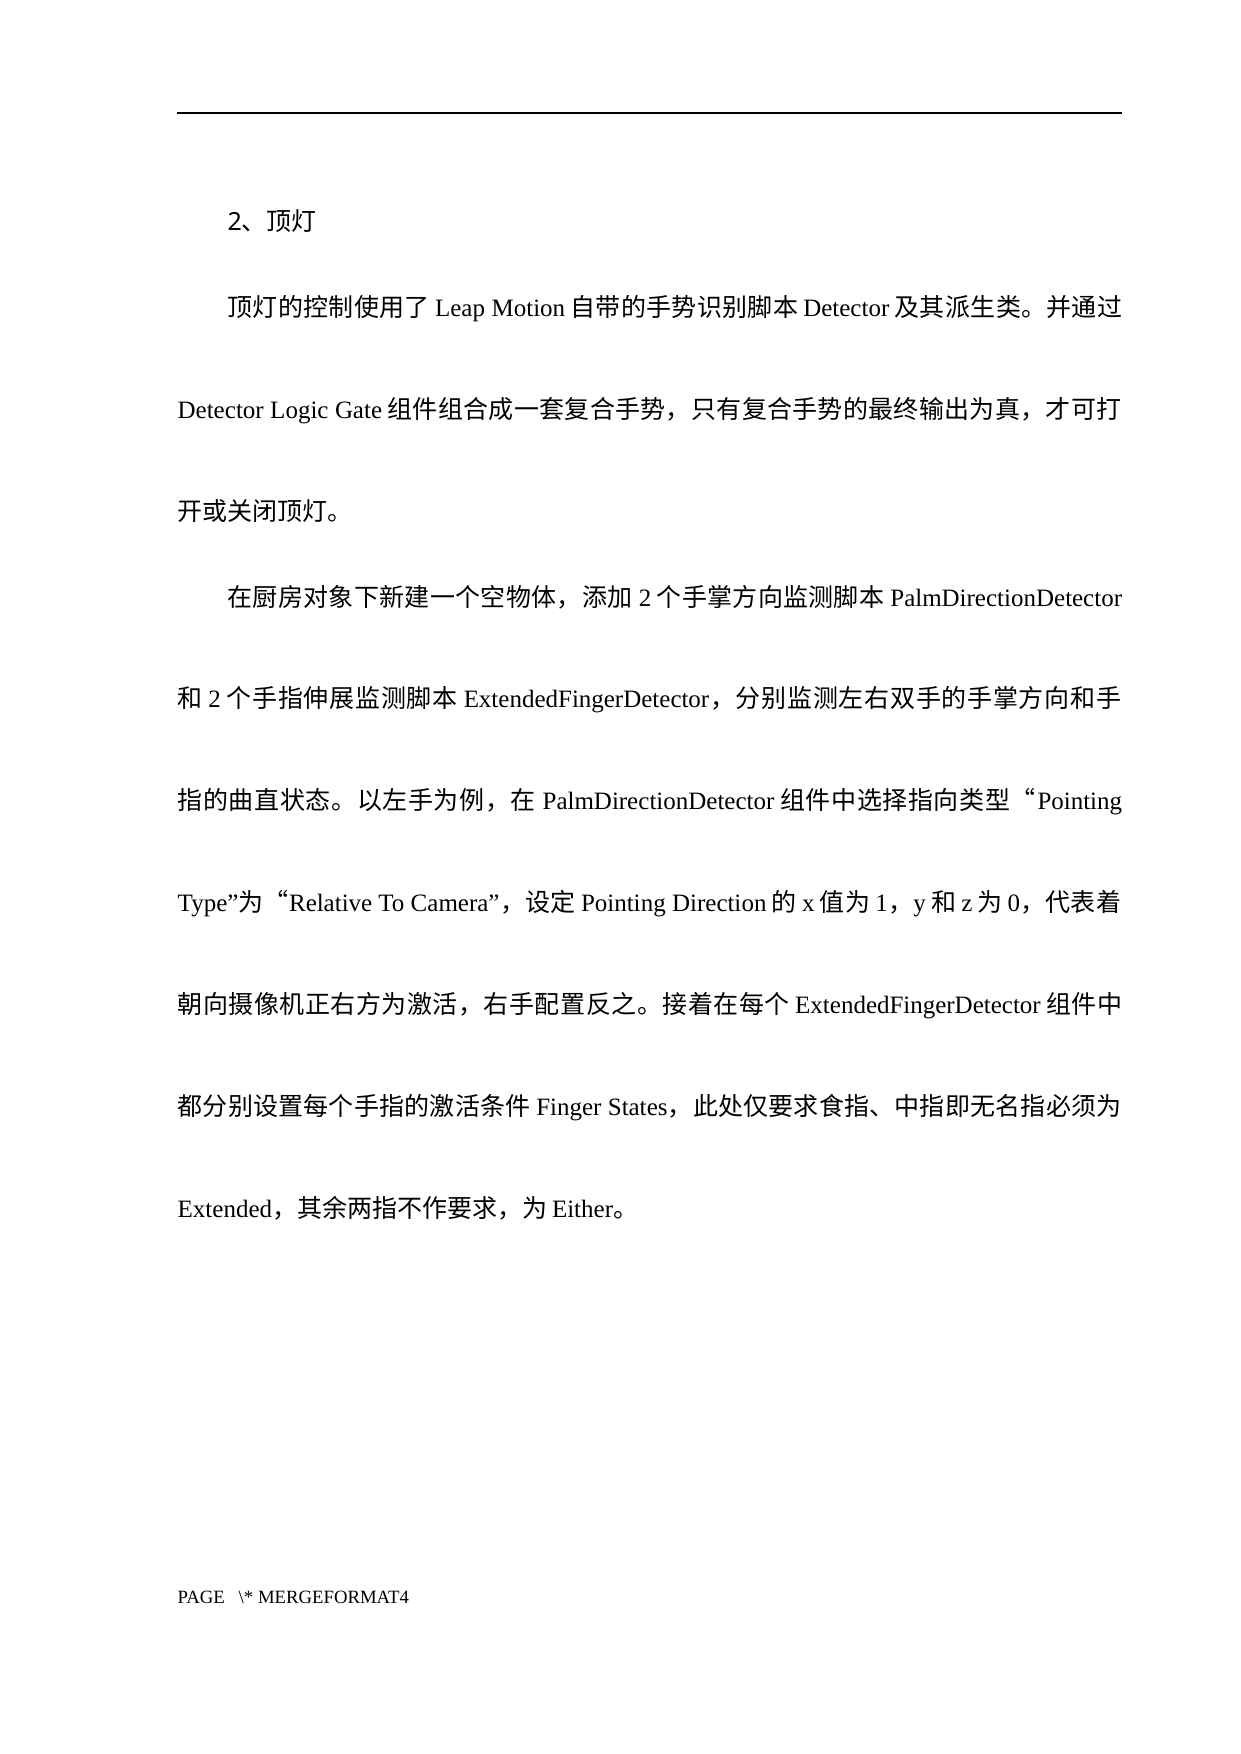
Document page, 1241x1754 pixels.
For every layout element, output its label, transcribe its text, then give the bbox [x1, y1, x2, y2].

text 2、顶灯 [227, 185, 1122, 253]
text 顶灯的控制使用了Leap Motion自带的手势识别脚本Detector及其派生类。并通过Detector Logic Gate组件组合成一套复合手势，只有复合手势的最终输出为真，才可打开或关闭顶灯。 [177, 271, 1122, 543]
text 在厨房对象下新建一个空物体，添加2个手掌方向监测脚本PalmDirectionDetector和2个手指伸展监测脚本ExtendedFingerDetector，分别监测左右双手的手掌方向和手指的曲直状态。以左手为例，在PalmDirectionDetector组件中选择指向类型“Pointing Type”为“Relative To Camera”，设定Pointing Direction的x值为1，y和z为0，代表着朝向摄像机正右方为激活，右手配置反之。接着在每个ExtendedFingerDetector组件中都分别设置每个手指的激活条件Finger States，此处仅要求食指、中指即无名指必须为Extended，其余两指不作要求，为Either。 [177, 561, 1122, 1240]
